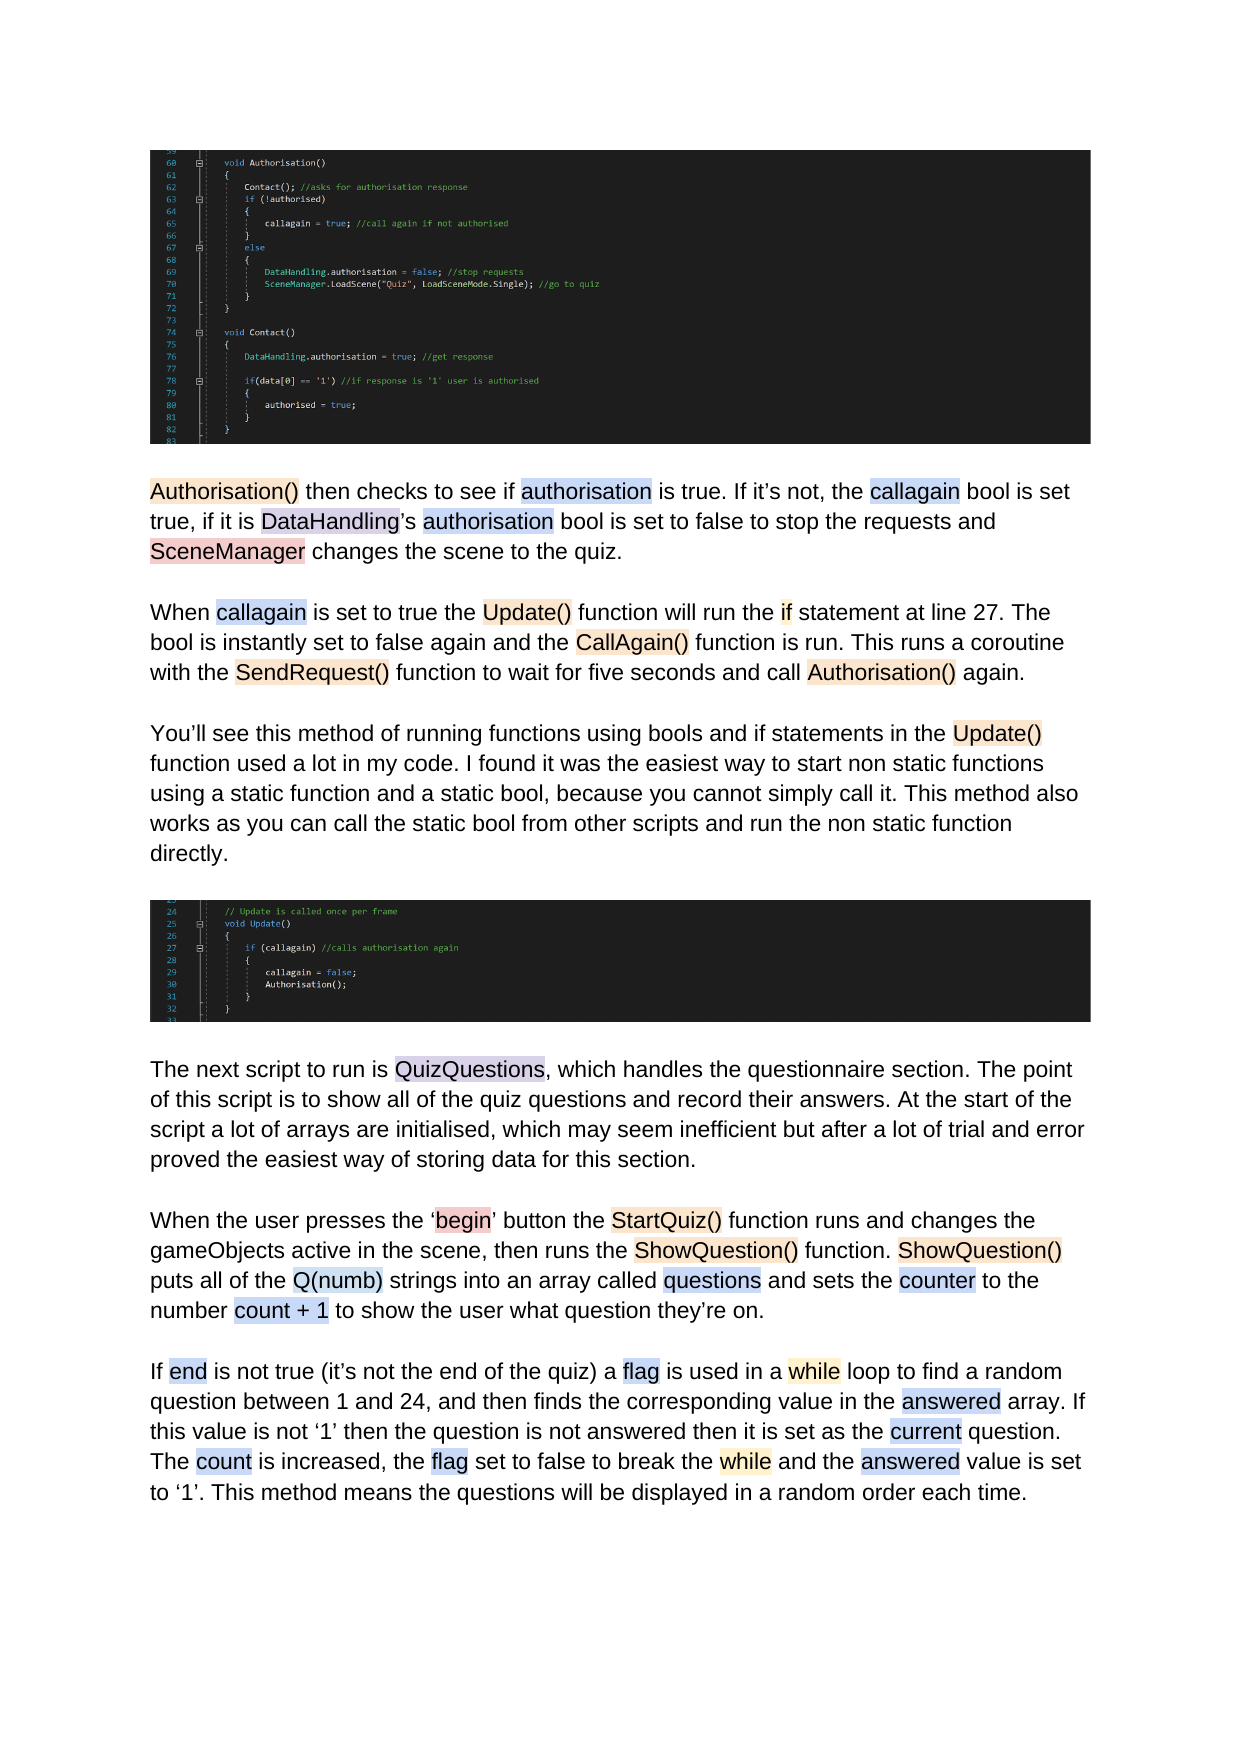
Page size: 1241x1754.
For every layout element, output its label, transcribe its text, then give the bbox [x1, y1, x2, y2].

text The next script to run is QuizQuestions, which handles the questionnaire section. The point of this script is to show all of the quiz questions and record their answers. At the start of the script a lot of arrays are initialised, which may seem inefficient but after a lot of trial and error proved the easiest way of storing data for this section. [150, 1056, 1090, 1173]
text Authorisation() then checks to see if authorisation is true. If it’s not, the callagain bool is set true, if it is DataHandling’s authorisation bool is set to false to stop the requests and SceneManager changes the scene to the quiz. [150, 478, 1090, 564]
picture [150, 150, 1091, 444]
text If end is not true (it’s not the end of the quiz) a flag is used in a while loop to find a random question between 1 and 24, and then finds the corresponding value in the answered array. If this value is not ‘1’ then the question is not answered then it is set as the current question. The count is increased, the flag set to false to break the while and the answered value is set to ‘1’. This method means the questions will be displayed in a random order each time. [150, 1358, 1090, 1505]
text You’ll see this method of running functions using bools and if statements in the Update() function used a lot in my code. I found it was the easiest way to start non static functions using a static function and a static bool, because you cannot simply call it. This method also works as you can call the static bool from other scripts and run the non static function directly. [150, 719, 1090, 867]
picture [150, 900, 1091, 1022]
text When the user presses the ‘begin’ button the StartQuiz() function runs and changes the gameObjects active in the scene, then runs the ShowQuestion() function. ShowQuestion() puts all of the Q(numb) strings into an array called questions and sets the counter to the number count + 1 to show the user what question they’re on. [150, 1207, 1090, 1324]
text When callagain is set to true the Update() function will run the if statement at line 27. The bool is instantly set to false again and the CallAgain() function is run. This runs a coroutine with the SendRequest() function to wait for five seconds and call Authorisation() again. [150, 599, 1090, 685]
